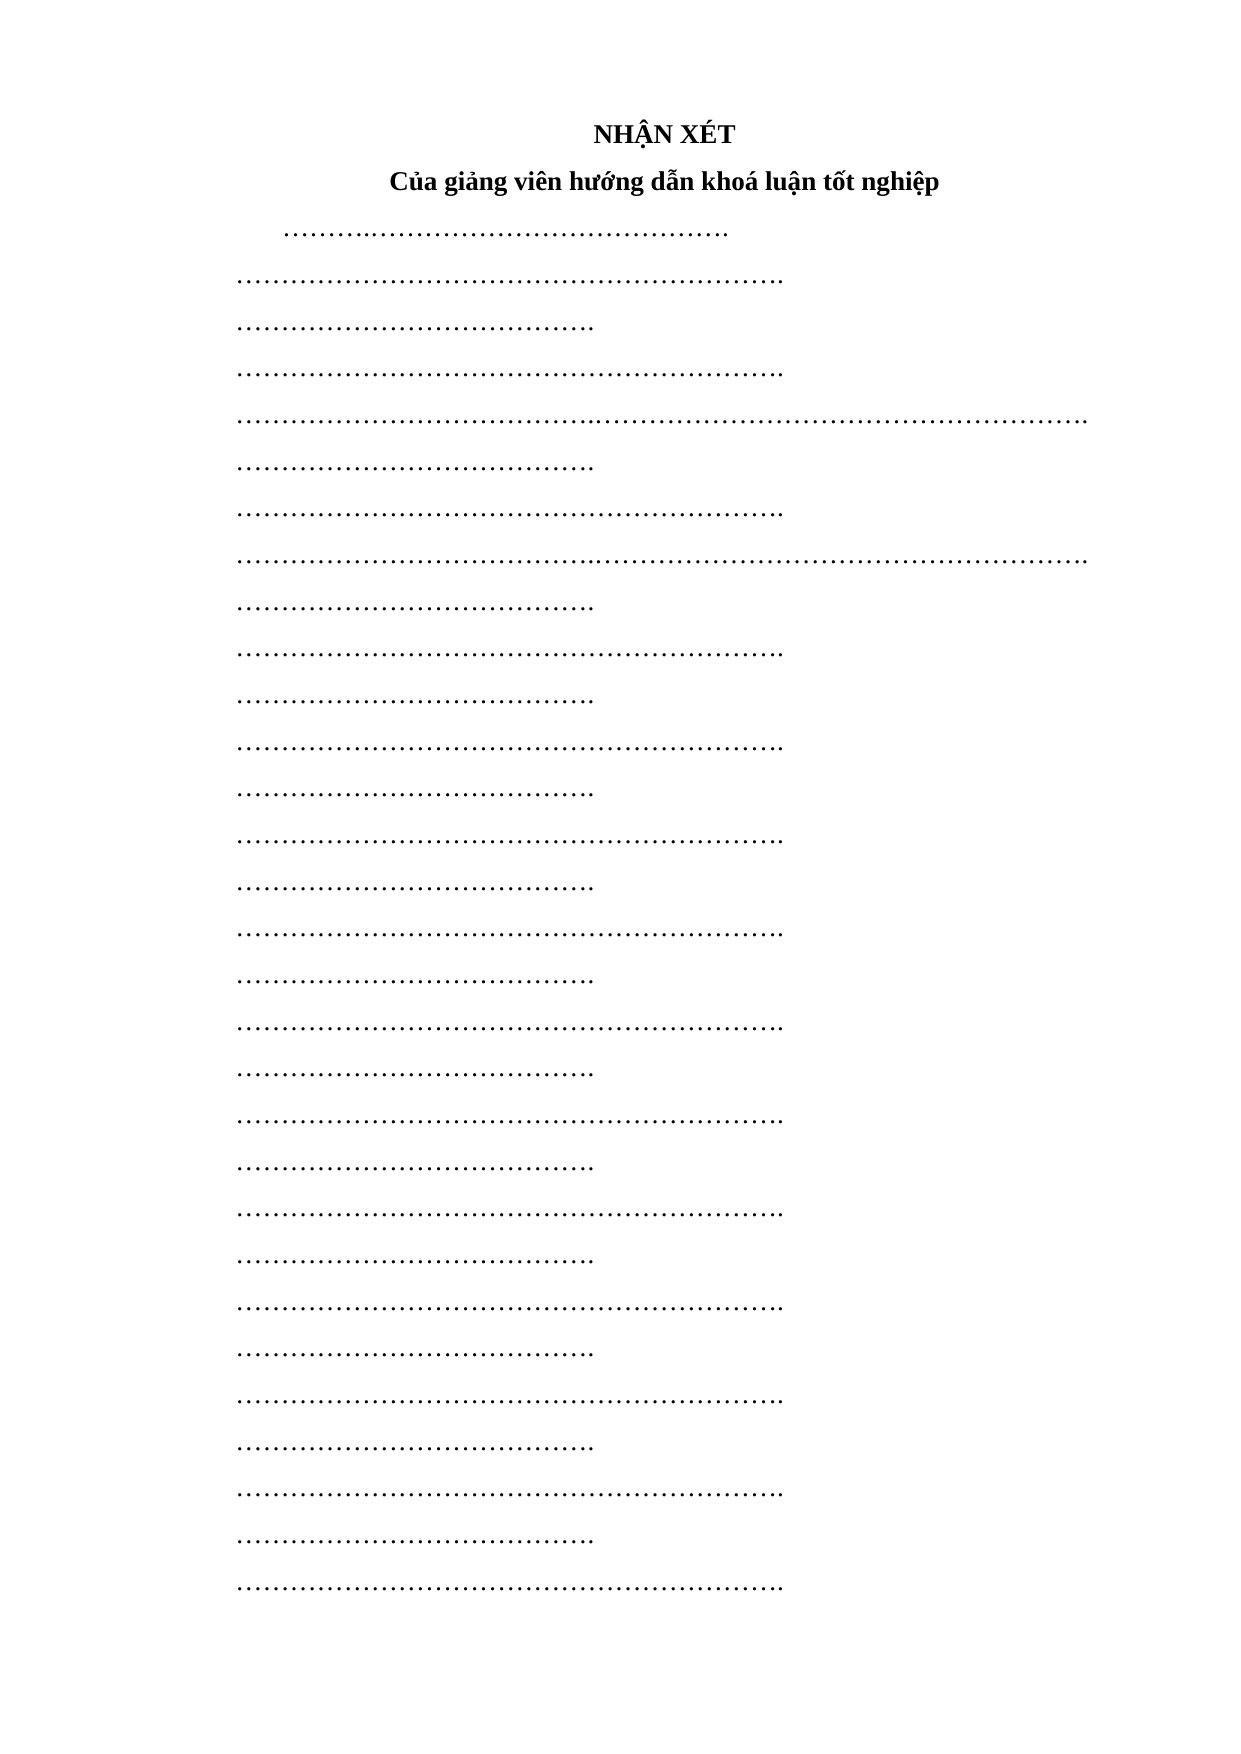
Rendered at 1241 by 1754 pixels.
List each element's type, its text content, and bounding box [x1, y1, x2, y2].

text NHẬN XÉT [207, 118, 1122, 149]
text Của giảng viên hướng dẫn khoá luận tốt nghiệp [207, 165, 1122, 196]
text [235, 211, 1122, 1596]
